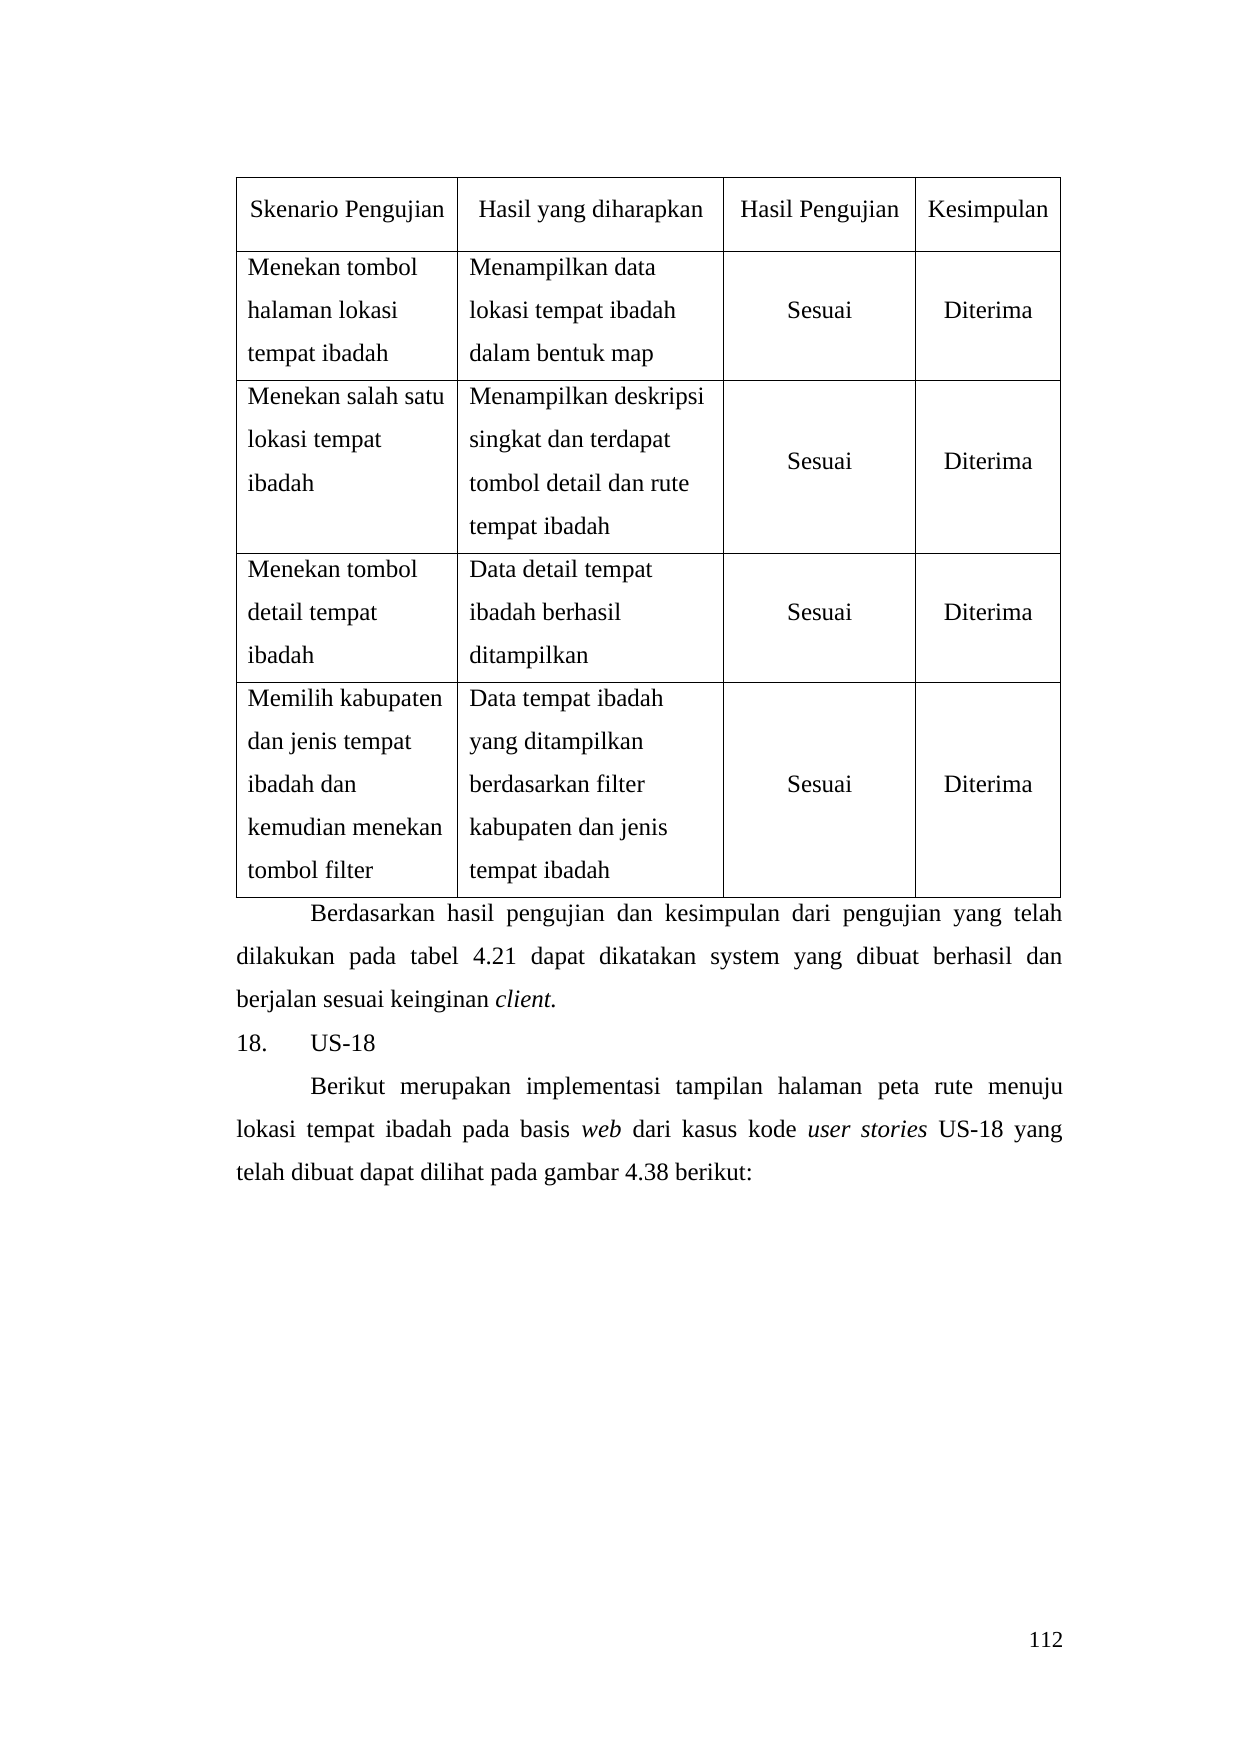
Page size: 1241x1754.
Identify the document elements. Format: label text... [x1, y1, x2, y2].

table_cell Menampilkan data lokasi tempat ibadah dalam bentuk map [458, 252, 723, 380]
text Berikut merupakan implementasi tampilan halaman peta rute menuju lokasi tempat ibadah pada basis web dari kasus kode user stories US-18 yang telah dibuat dapat dilihat pada gambar 4.38 berikut: [236, 1071, 1063, 1186]
table_cell Data detail tempat ibadah berhasil ditampilkan [458, 554, 723, 682]
table_cell Sesuai [724, 554, 915, 682]
table_header Kesimpulan [916, 178, 1060, 251]
list US-18 [236, 1028, 1063, 1056]
table_header Skenario Pengujian [237, 178, 457, 251]
table_cell Memilih kabupaten dan jenis tempat ibadah dan kemudian menekan tombol filter [237, 683, 457, 897]
table_cell Sesuai [724, 683, 915, 897]
table_cell Menekan salah satu lokasi tempat ibadah [237, 381, 457, 553]
table_cell Data tempat ibadah yang ditampilkan berdasarkan filter kabupaten dan jenis tempat ibadah [458, 683, 723, 897]
table_header Hasil Pengujian [724, 178, 915, 251]
table_cell Sesuai [724, 381, 915, 553]
table_cell Menampilkan deskripsi singkat dan terdapat tombol detail dan rute tempat ibadah [458, 381, 723, 553]
text Berdasarkan hasil pengujian dan kesimpulan dari pengujian yang telah dilakukan pada tabel 4.21 dapat dikatakan system yang dibuat berhasil dan berjalan sesuai keinginan client. [236, 898, 1063, 1013]
table_cell Diterima [916, 252, 1060, 380]
table_header Hasil yang diharapkan [458, 178, 723, 251]
table_cell Diterima [916, 683, 1060, 897]
table_cell Diterima [916, 381, 1060, 553]
table_cell Diterima [916, 554, 1060, 682]
table_cell Menekan tombol halaman lokasi tempat ibadah [237, 252, 457, 380]
table_cell Menekan tombol detail tempat ibadah [237, 554, 457, 682]
table_cell Sesuai [724, 252, 915, 380]
